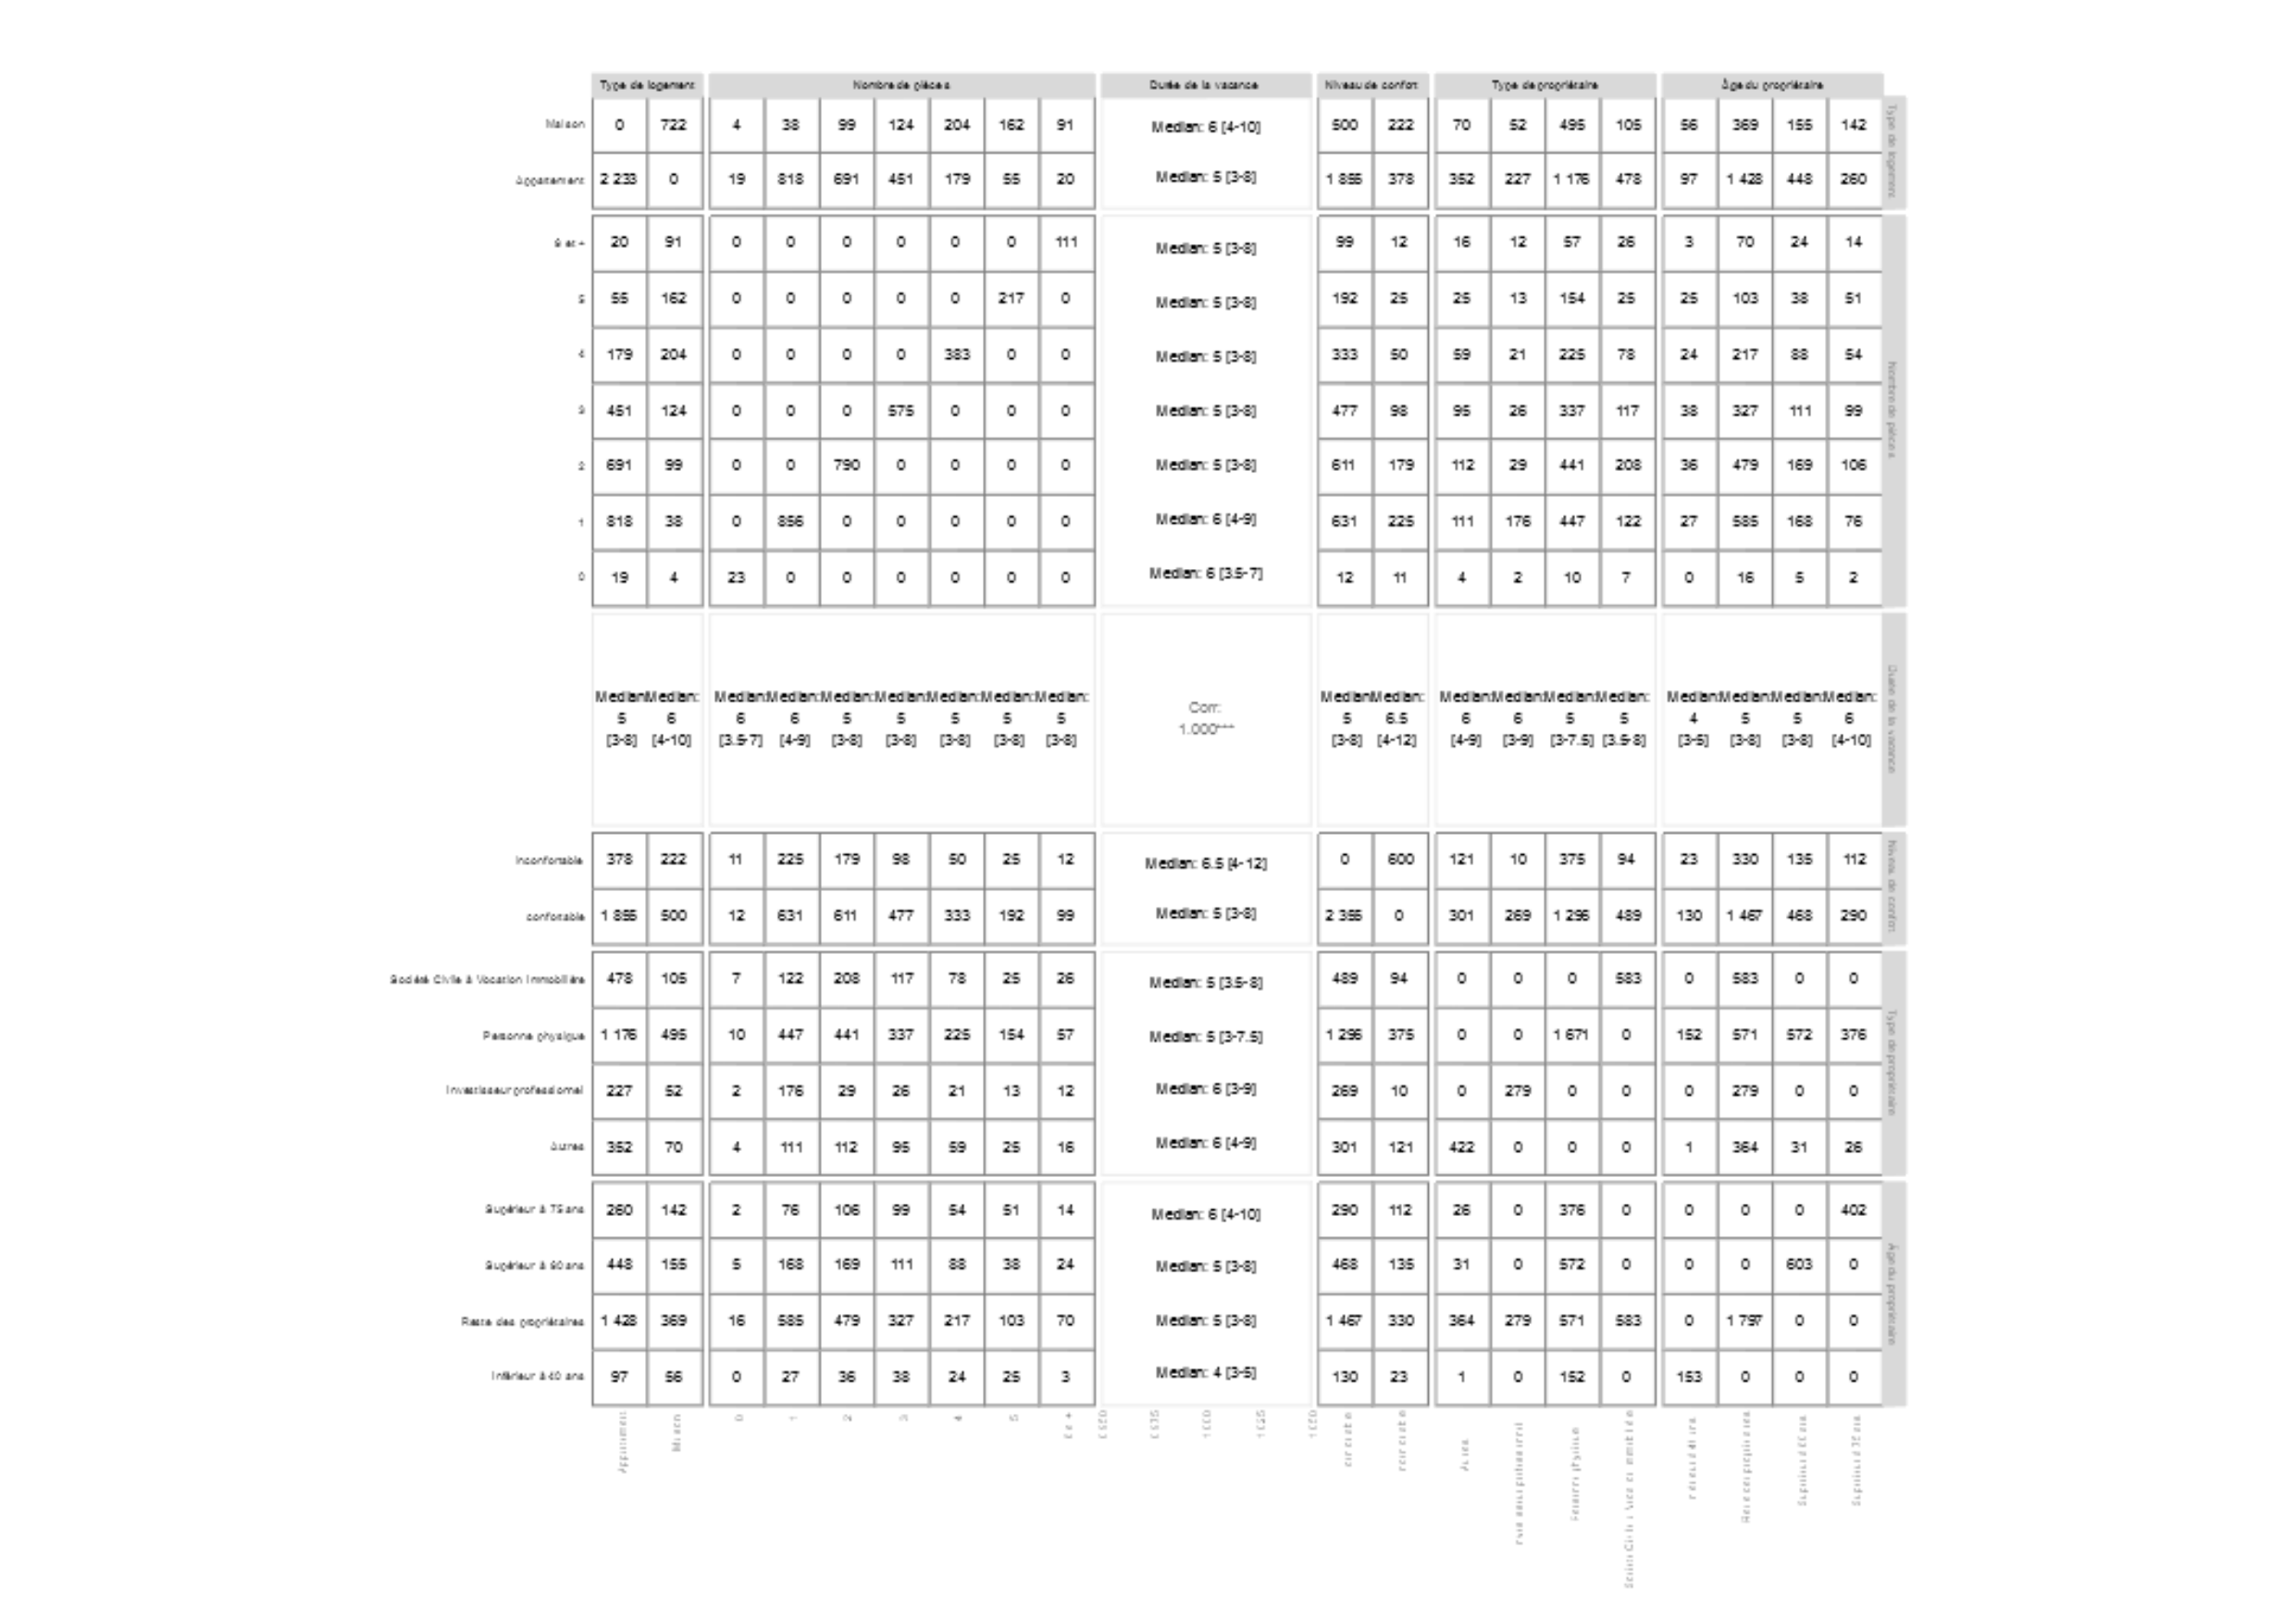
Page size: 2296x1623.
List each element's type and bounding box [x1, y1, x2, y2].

picture [382, 66, 1913, 1597]
